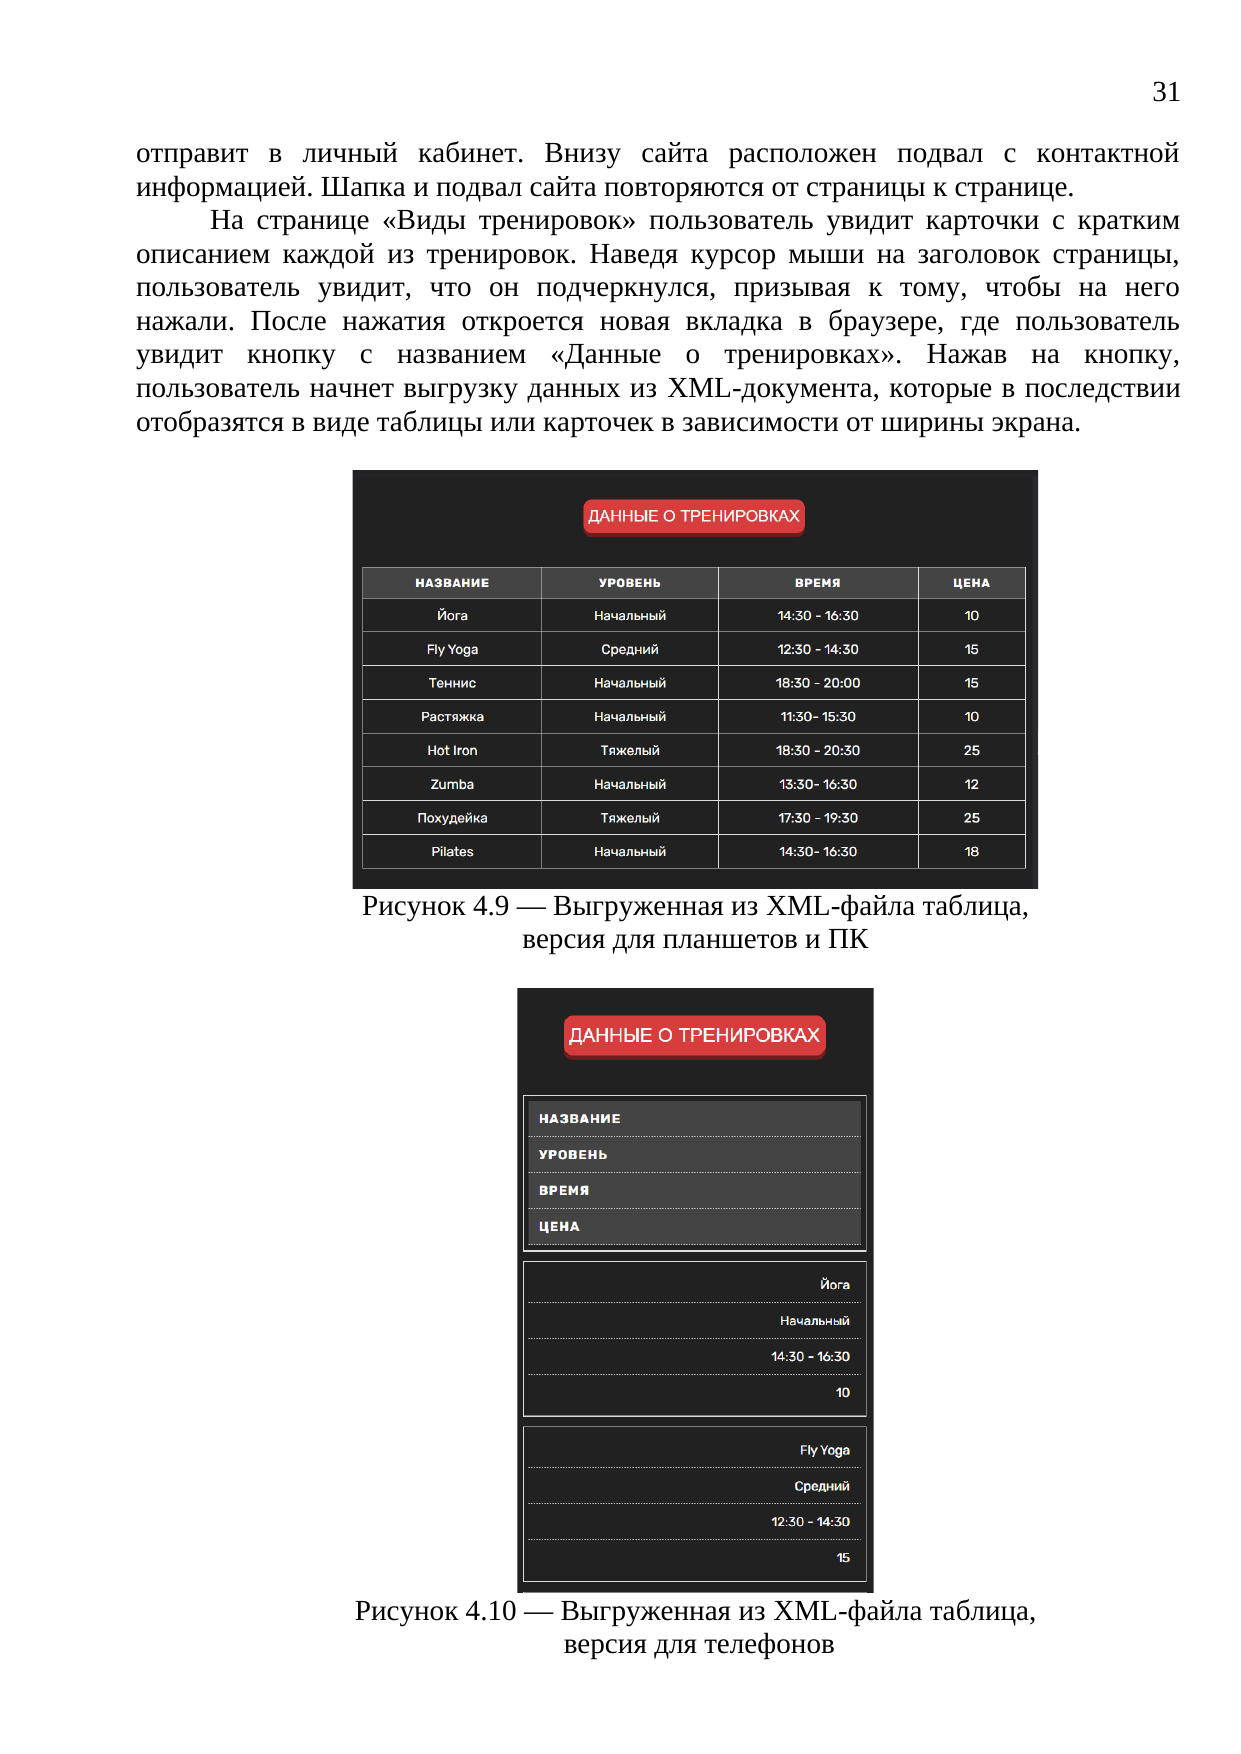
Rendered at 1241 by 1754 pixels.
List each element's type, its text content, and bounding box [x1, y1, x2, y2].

text Рисунок 4.9 — Выгруженная из XML-файла таблица, [136, 888, 1181, 922]
text версия для планшетов и ПК [136, 922, 1181, 955]
picture [517, 988, 874, 1593]
text На странице «Виды тренировок» пользователь увидит карточки с кратким описанием каждой из тренировок. Наведя курсор мыши на заголовок страницы, пользователь увидит, что он подчеркнулся, призывая к тому, чтобы на него нажали. После нажатия откроется новая вкладка в браузере, где пользователь увидит кнопку с названием «Данные о тренировках». Нажав на кнопку, пользователь начнет выгрузку данных из XML-документа, которые в последствии отобразятся в виде таблицы или карточек в зависимости от ширины экрана. [136, 202, 1181, 437]
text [136, 135, 1181, 202]
text Рисунок 4.10 — Выгруженная из XML-файла таблица, [136, 1593, 1181, 1626]
picture [352, 470, 1039, 889]
text версия для телефонов [136, 1626, 1181, 1660]
